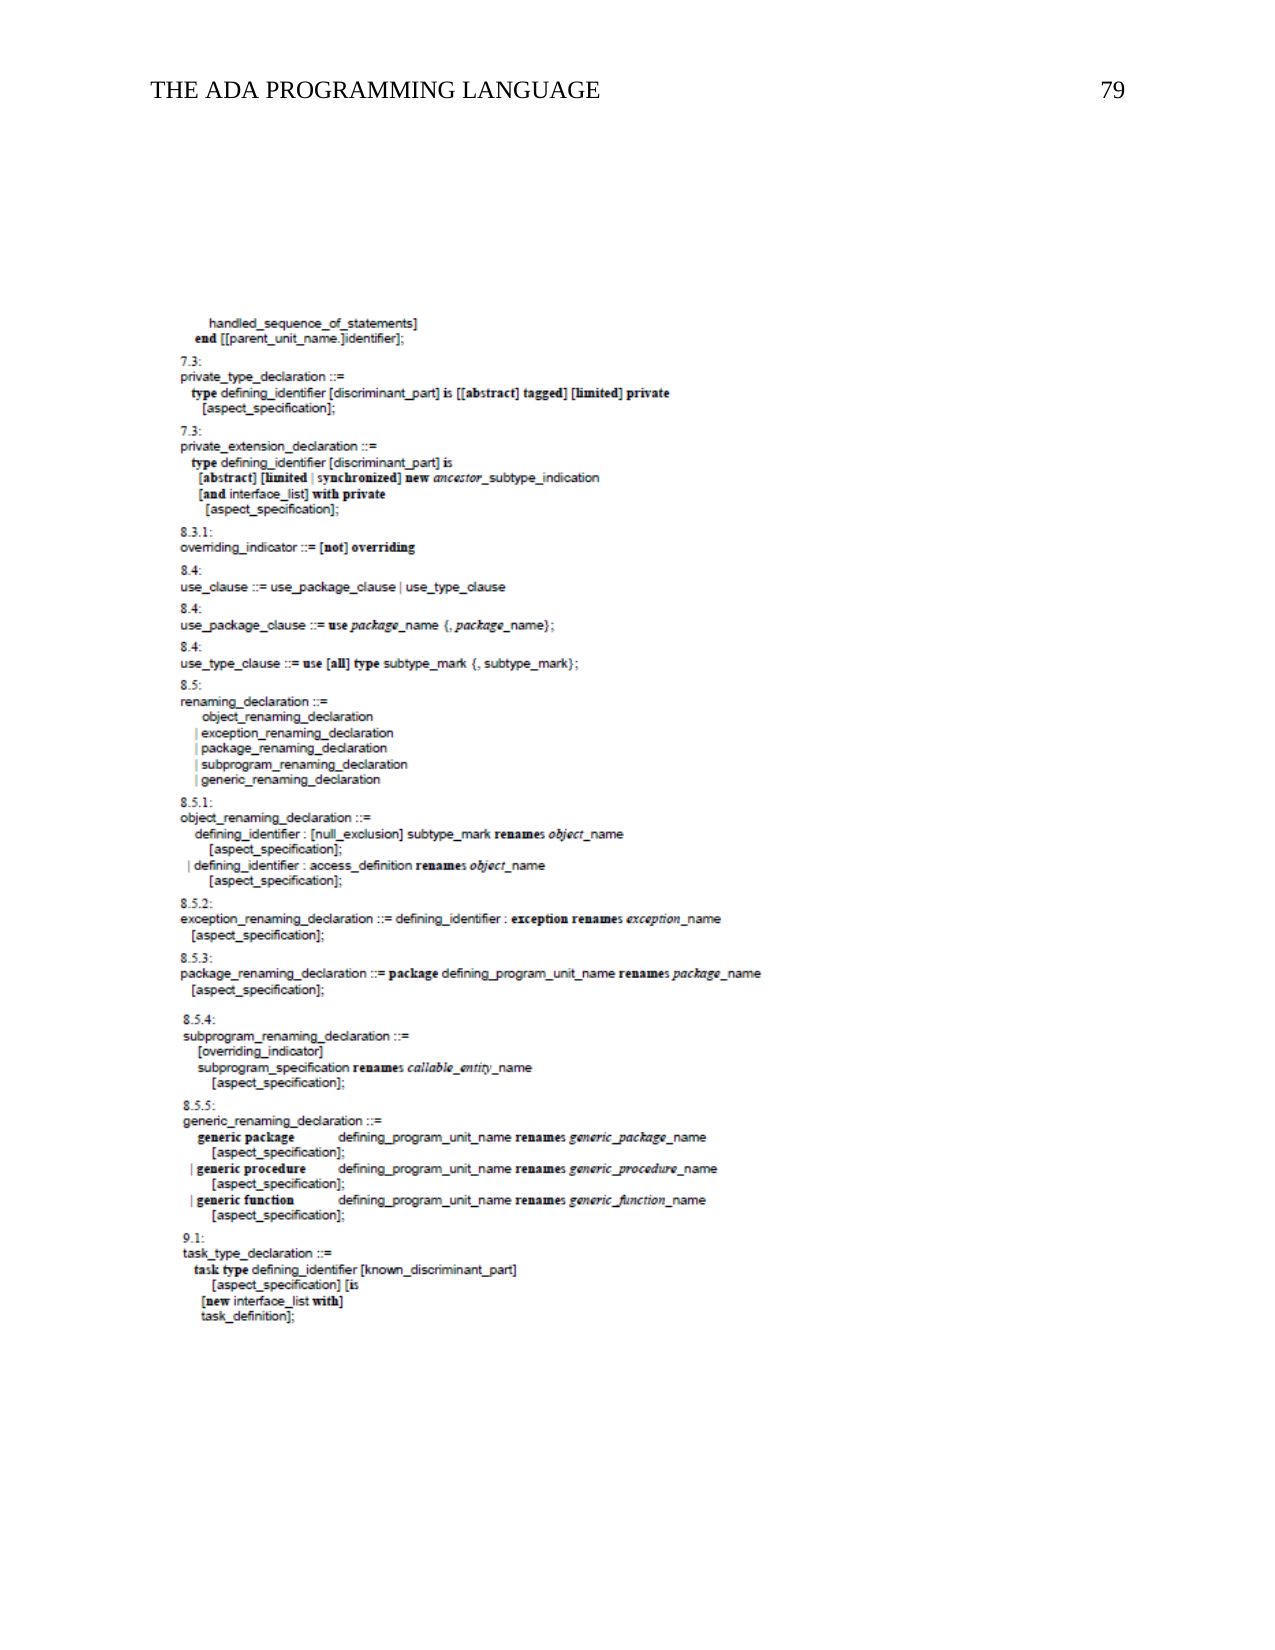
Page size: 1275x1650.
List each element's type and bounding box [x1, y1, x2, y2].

picture [150, 302, 848, 1348]
